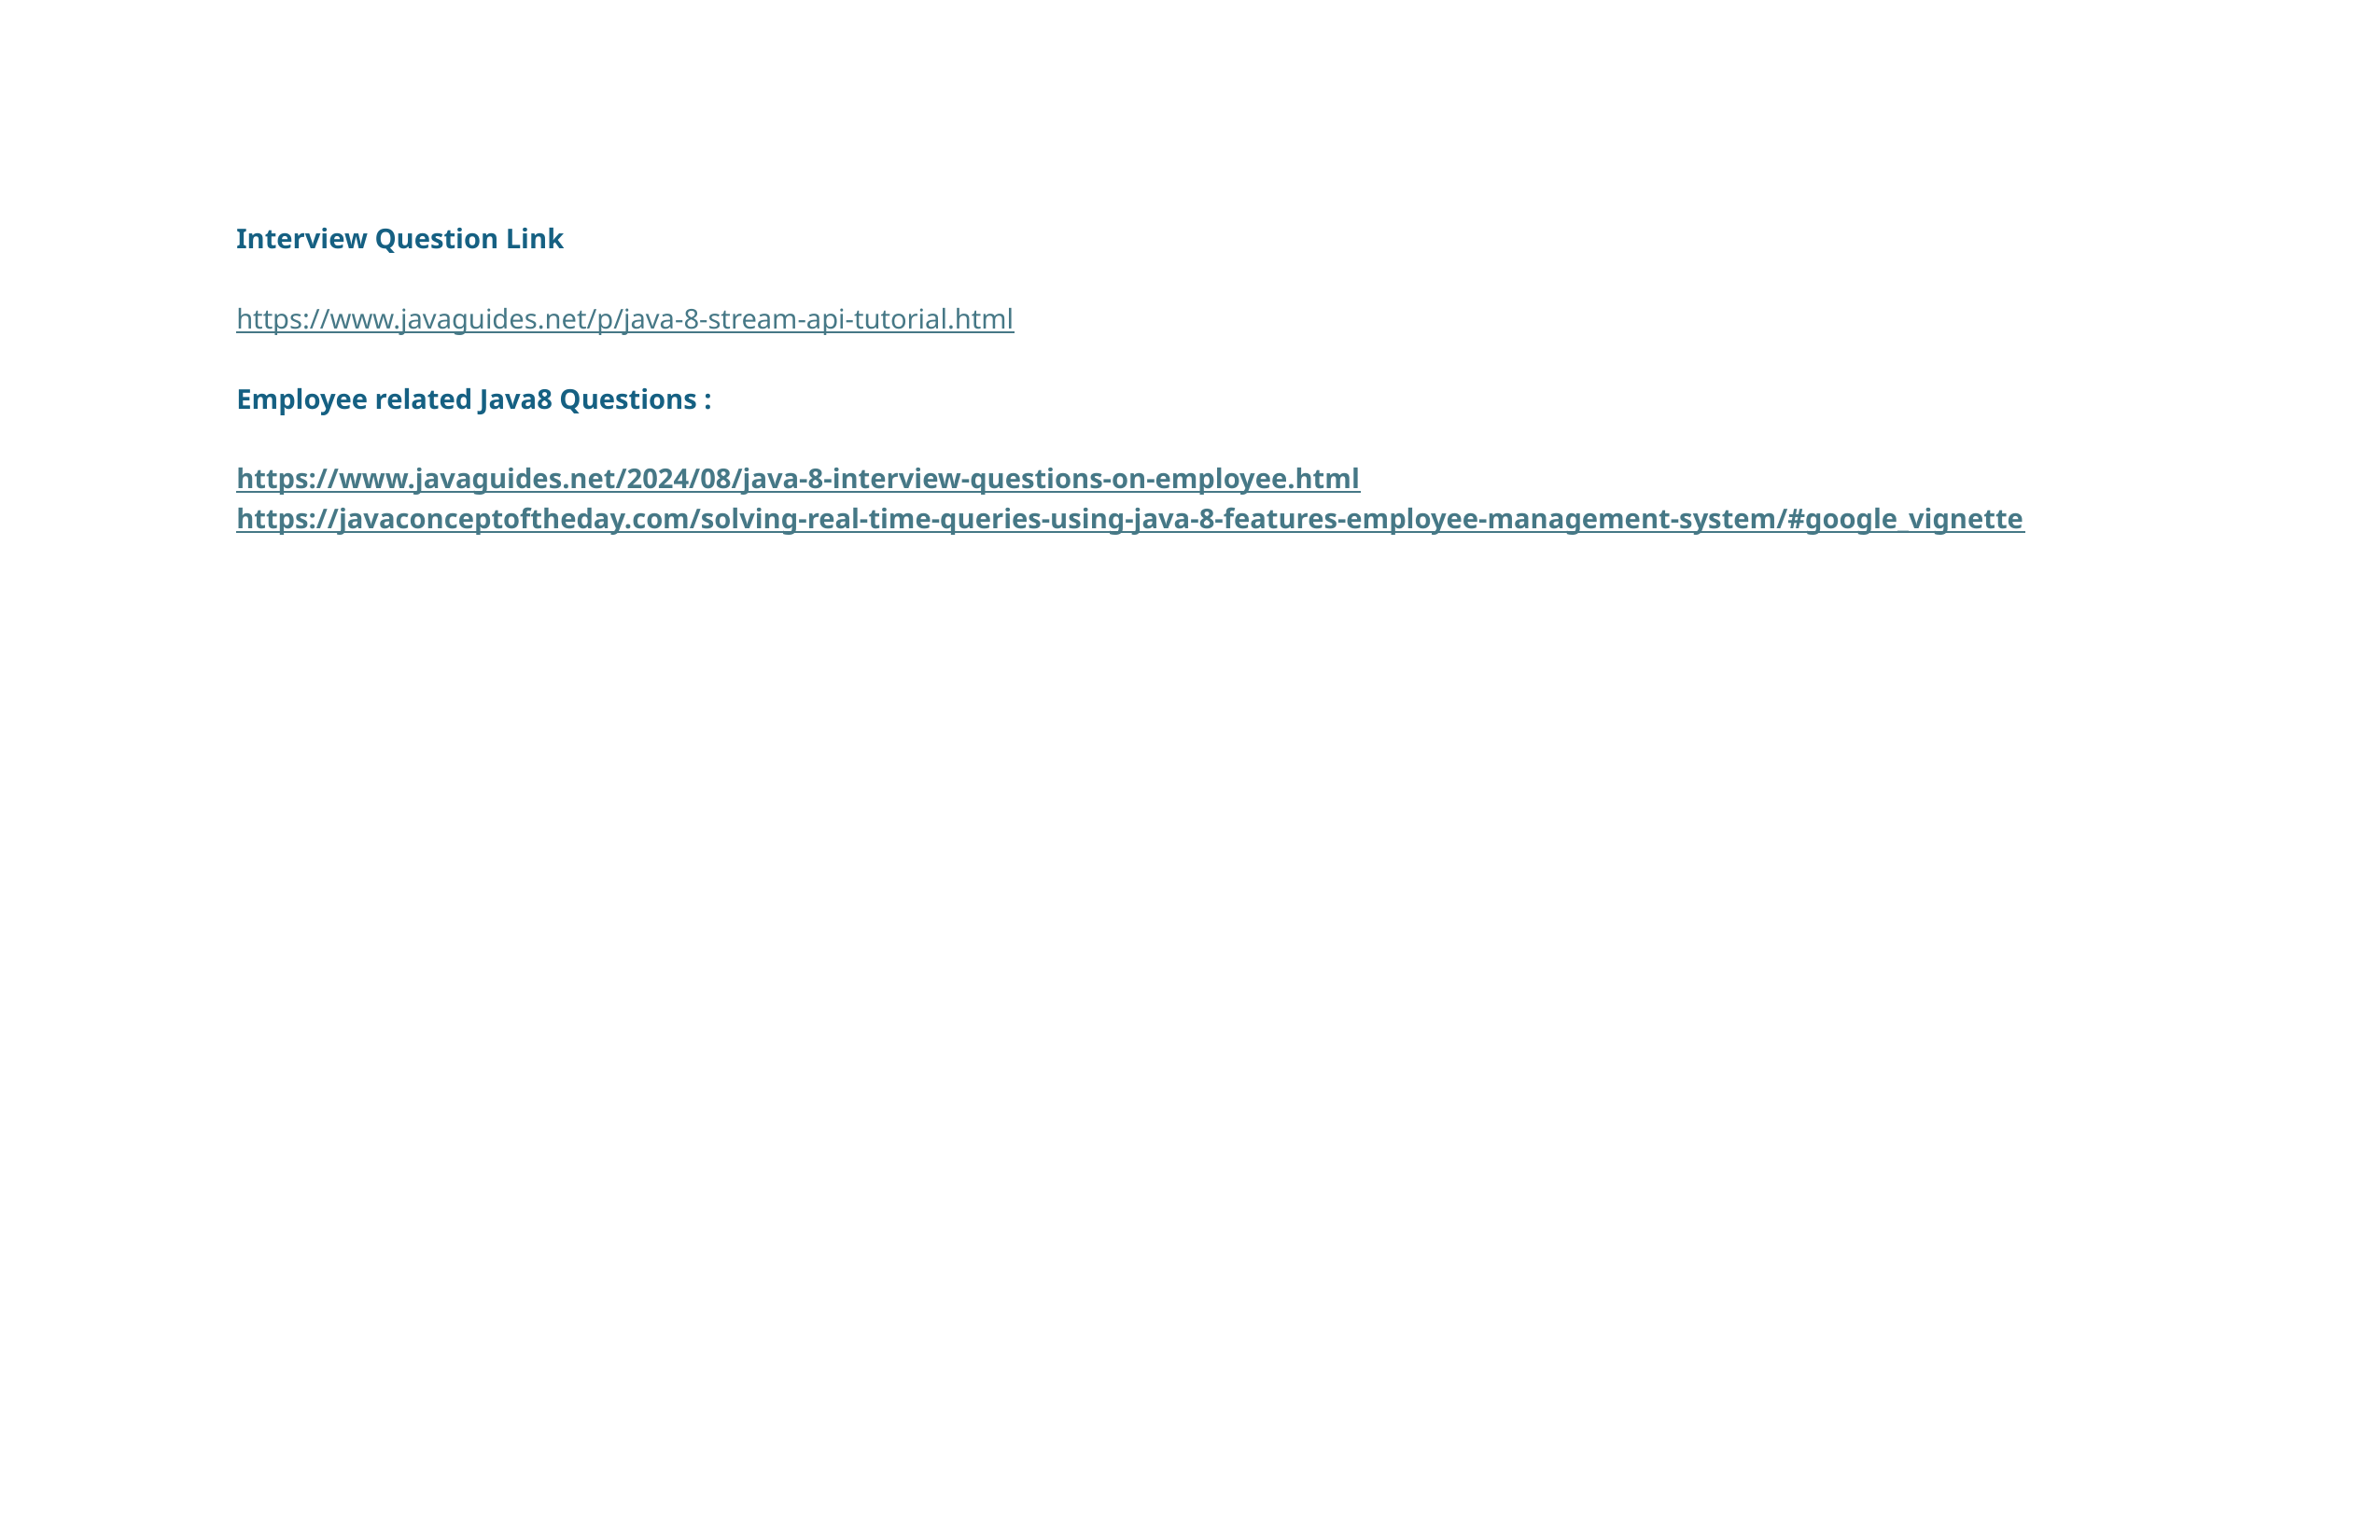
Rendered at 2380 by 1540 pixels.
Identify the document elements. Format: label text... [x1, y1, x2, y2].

list Interview Question Link [236, 220, 2240, 257]
list https://www.javaguides.net/p/java-8-stream-api-tutorial.html [236, 300, 2240, 337]
list https://javaconceptoftheday.com/solving-real-time-queries-using-java-8-features-employee-management-system/#google_vignette [236, 499, 2240, 537]
list https://www.javaguides.net/2024/08/java-8-interview-questions-on-employee.html [236, 459, 2240, 497]
list Employee related Java8 Questions : [236, 380, 2240, 417]
